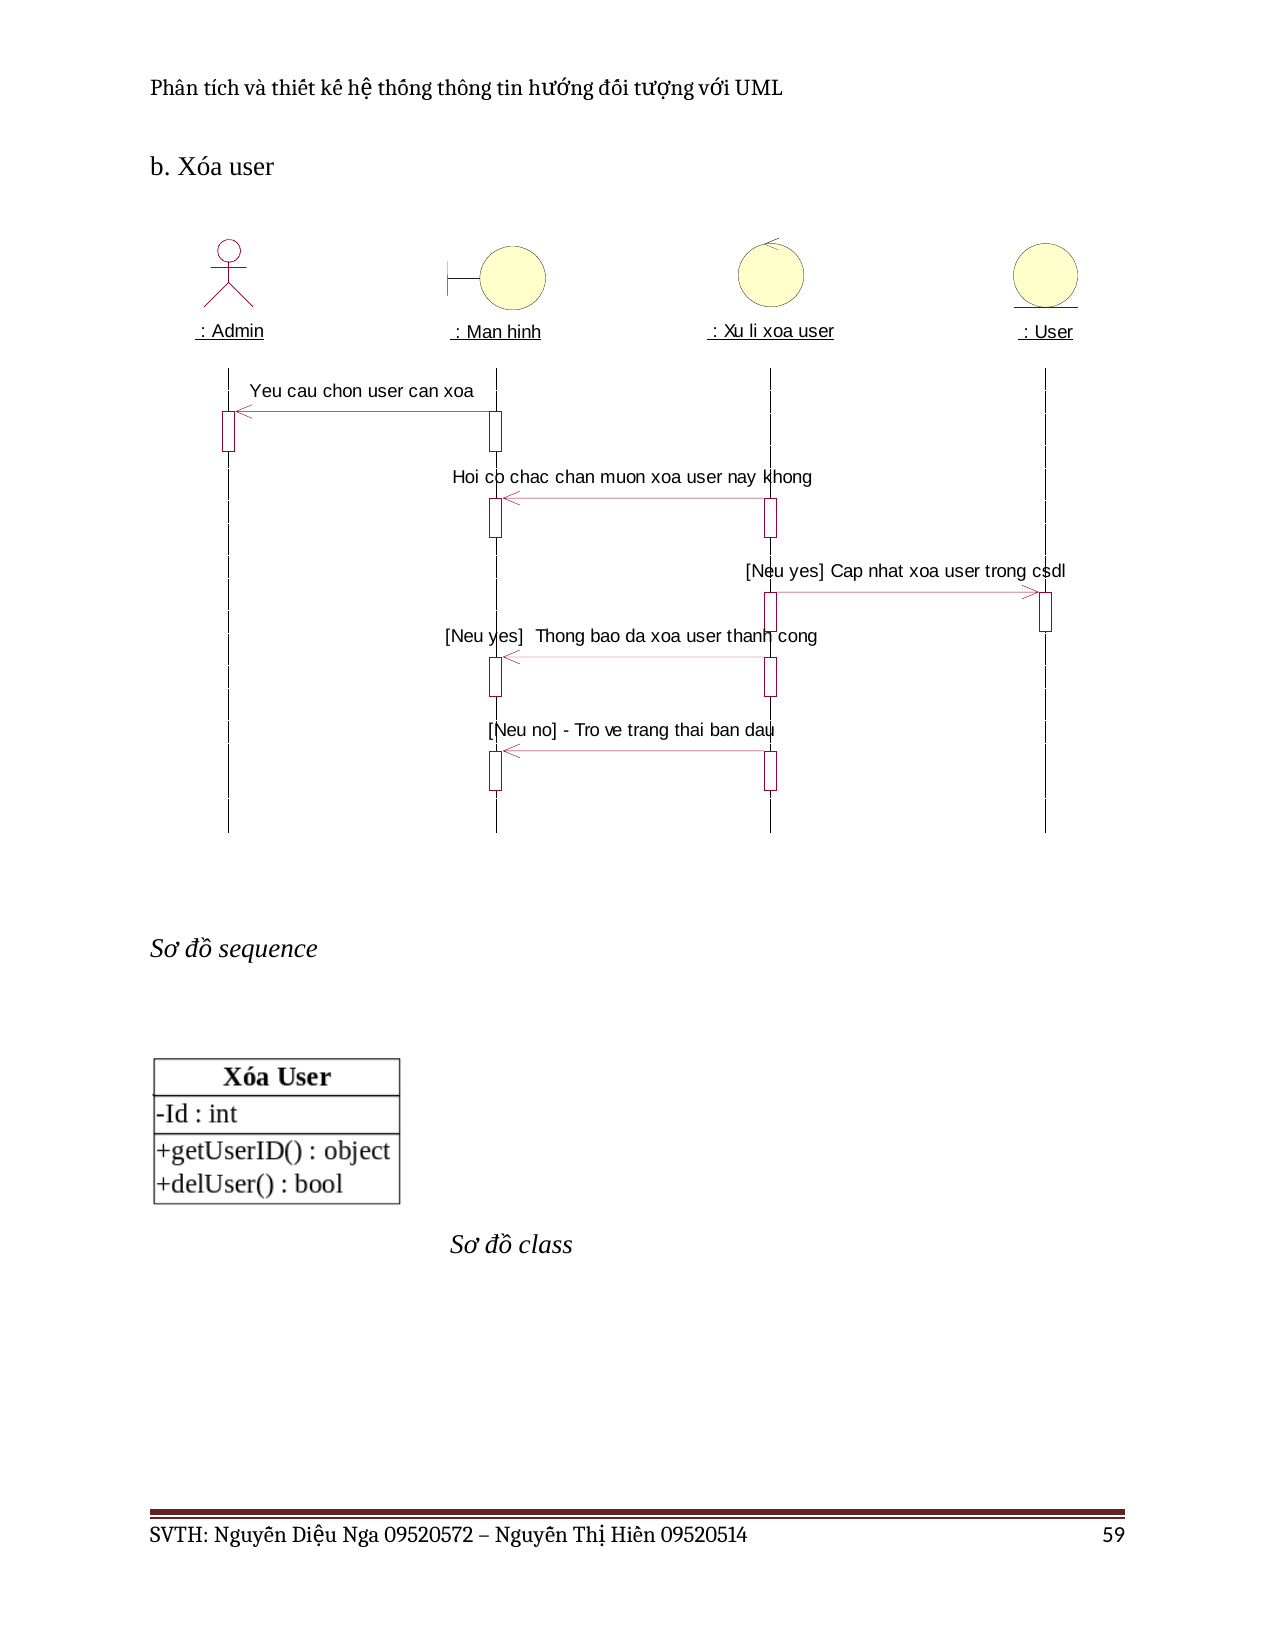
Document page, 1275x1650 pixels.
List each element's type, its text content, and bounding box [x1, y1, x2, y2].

text b. Xóa user [150, 150, 1125, 181]
text Sơ đồ class [150, 1228, 1125, 1259]
text Sơ đồ sequence [150, 932, 1125, 963]
